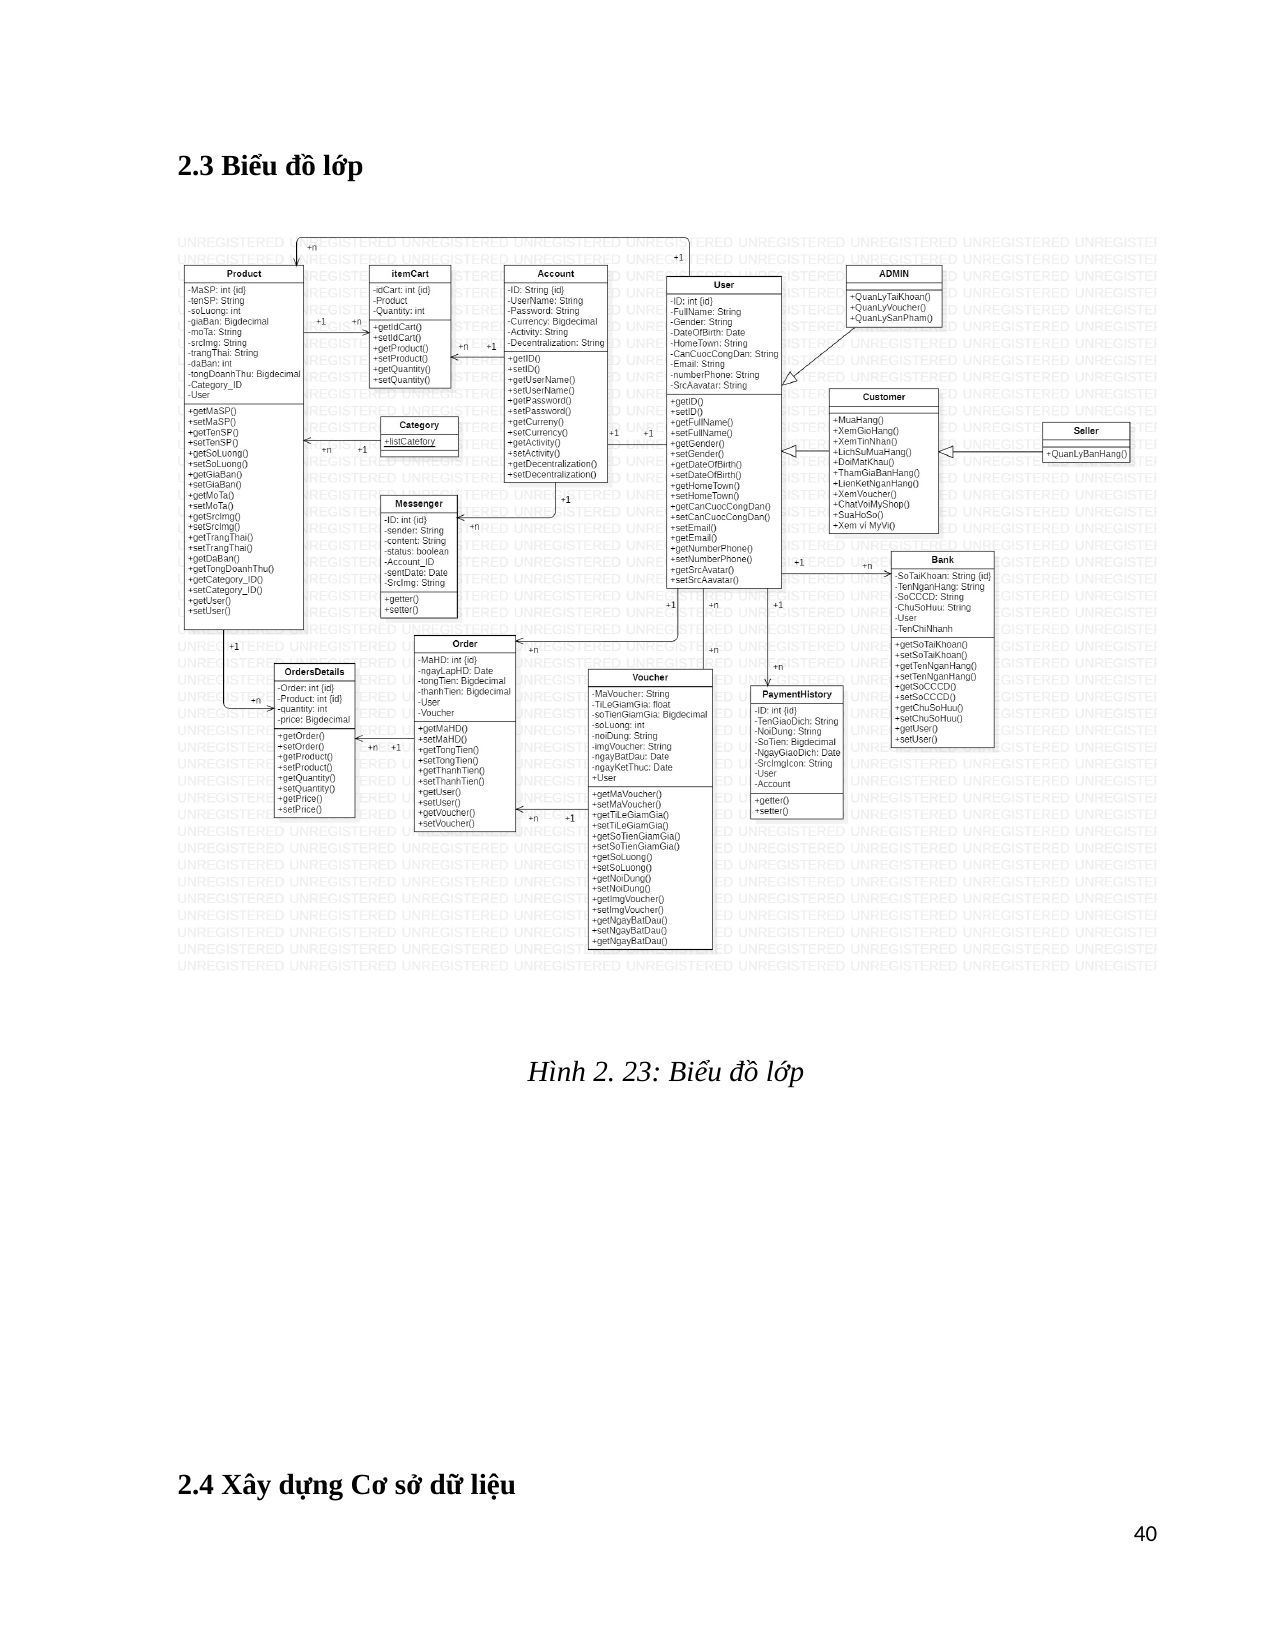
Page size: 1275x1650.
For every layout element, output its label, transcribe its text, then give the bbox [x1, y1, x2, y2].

text Hình 2. 23: Biểu đồ lớp [177, 1054, 1157, 1087]
subtitle 2.4 Xây dựng Cơ sở dữ liệu [177, 1467, 1157, 1501]
picture [177, 230, 1157, 977]
subtitle 2.3 Biểu đồ lớp [177, 148, 1157, 181]
